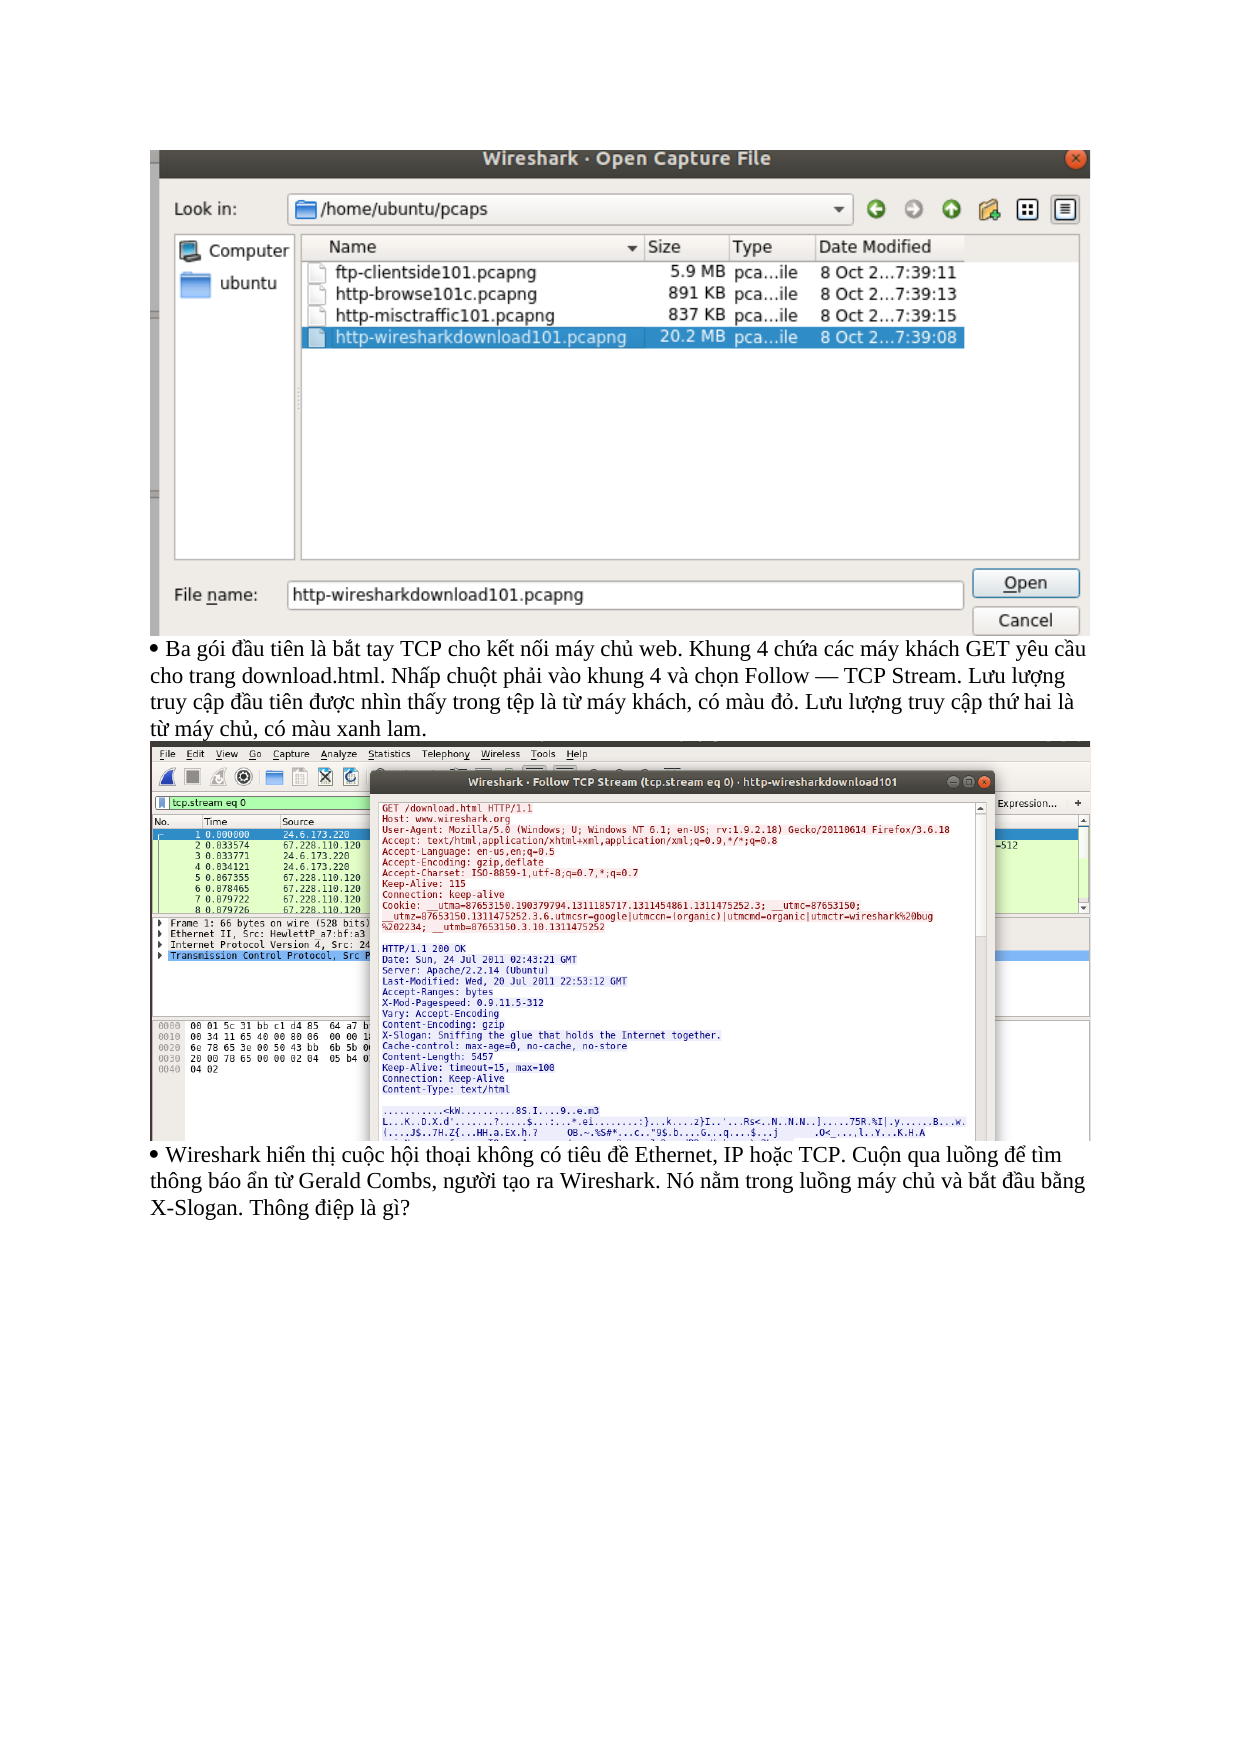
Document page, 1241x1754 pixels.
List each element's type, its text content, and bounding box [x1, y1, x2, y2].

picture [150, 741, 1091, 1141]
text Wireshark hiển thị cuộc hội thoại không có tiêu đề Ethernet, IP hoặc TCP. Cuộn qua luồng để tìm thông báo ẩn từ Gerald Combs, người tạo ra Wireshark. Nó nằm trong luồng máy chủ và bắt đầu bằng X-Slogan. Thông điệp là gì? [150, 1141, 1090, 1220]
picture [150, 150, 1091, 636]
text Ba gói đầu tiên là bắt tay TCP cho kết nối máy chủ web. Khung 4 chứa các máy khách GET yêu cầu cho trang download.html. Nhấp chuột phải vào khung 4 và chọn Follow — TCP Stream. Lưu lượng truy cập đầu tiên được nhìn thấy trong tệp là từ máy khách, có màu đỏ. Lưu lượng truy cập thứ hai là từ máy chủ, có màu xanh lam. [150, 636, 1090, 741]
